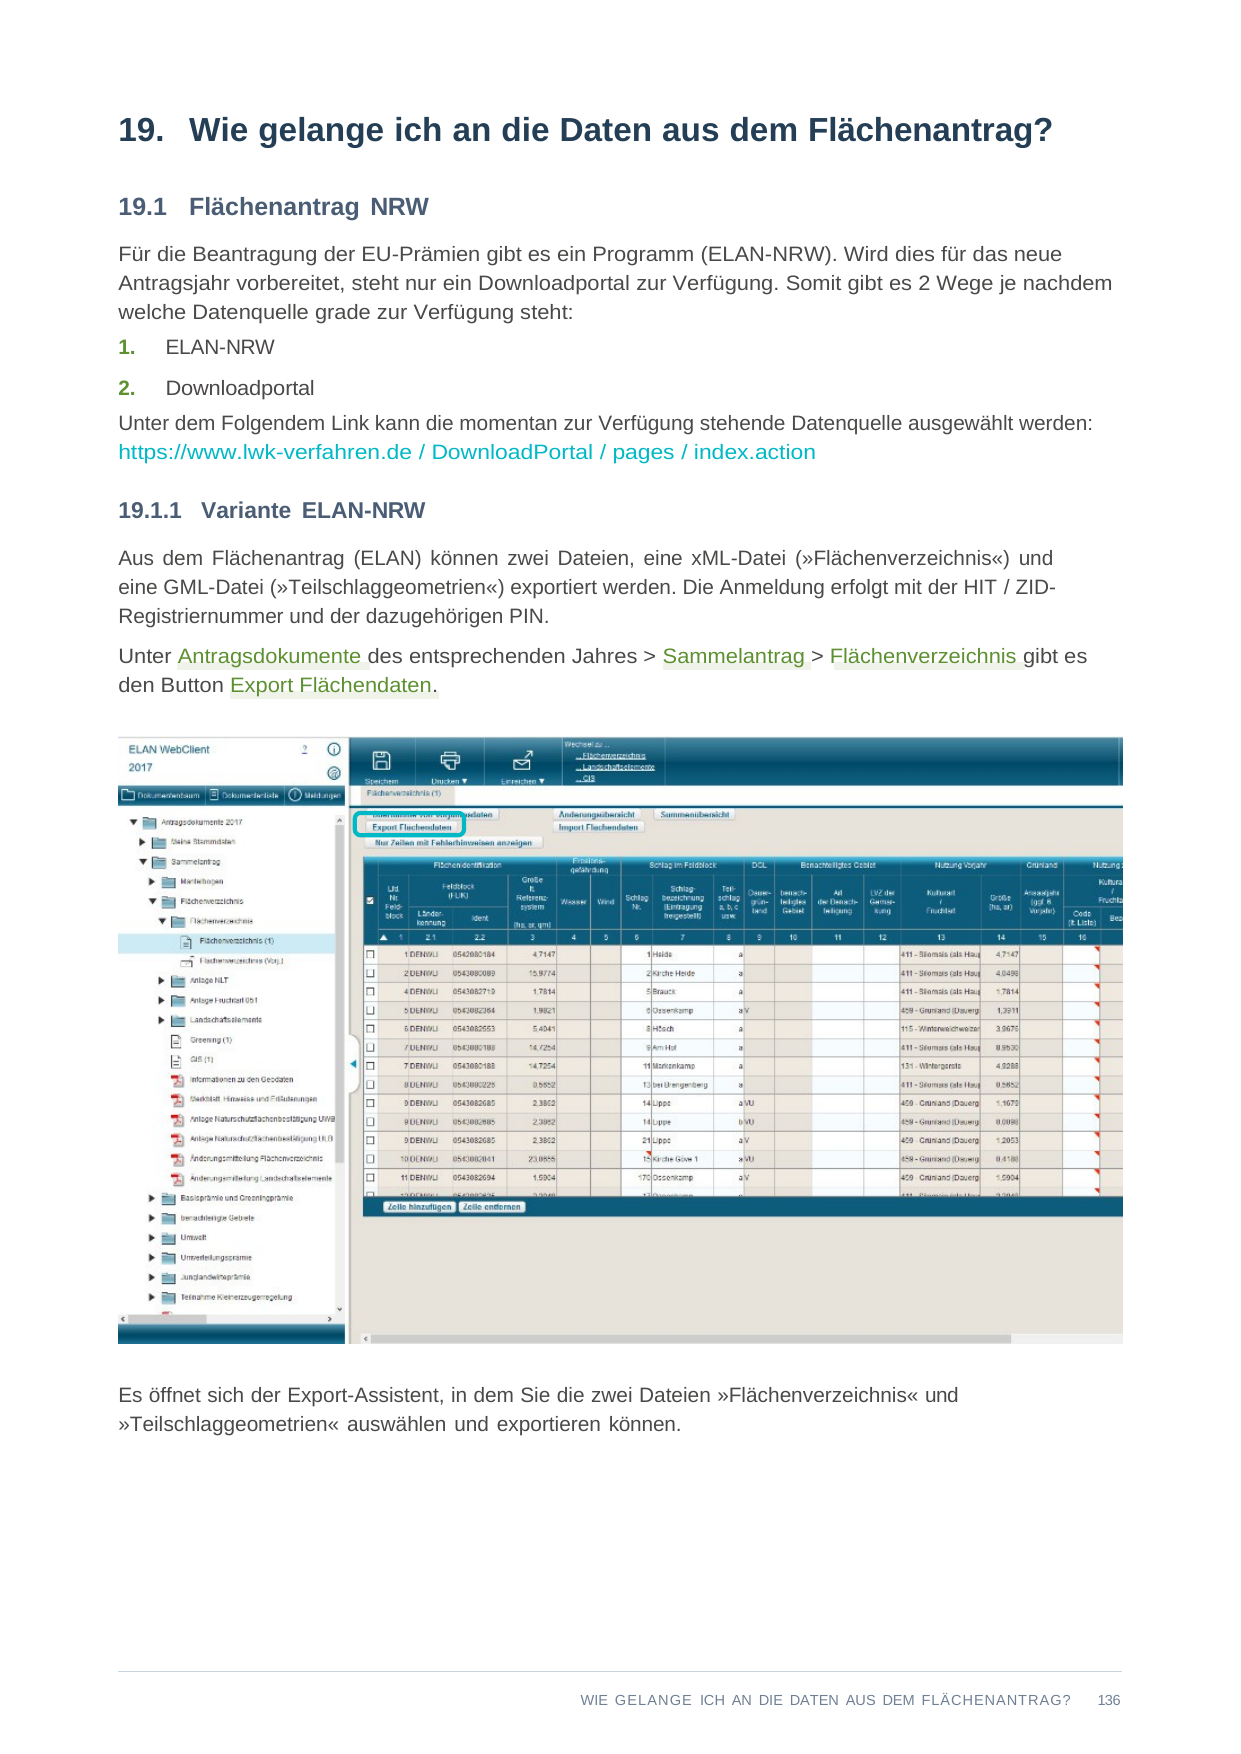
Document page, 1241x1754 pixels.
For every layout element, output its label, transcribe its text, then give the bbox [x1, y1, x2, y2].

picture [118, 736, 1123, 1344]
subtitle Flächenantrag NRW [118, 191, 1240, 220]
text »Teilschlaggeometrien« auswählen und exportieren können. [118, 1412, 1240, 1436]
subtitle Wie gelange ich an die Daten aus dem Flächenantrag? [118, 109, 1240, 148]
text Unter Antragsdokumente des entsprechenden Jahres > Sammelantrag > Flächenverzeichnis gibt es den Button Export Flächendaten. [118, 644, 1118, 697]
list ELAN-NRW [118, 335, 1240, 359]
list Downloadportal [118, 376, 1240, 400]
text Für die Beantragung der EU-Prämien gibt es ein Programm (ELAN-NRW). Wird dies für das neue Antragsjahr vorbereitet, steht nur ein Downloadportal zur Verfügung. Somit gibt es 2 Wege je nachdem welche Datenquelle grade zur Verfügung steht: [118, 242, 1118, 324]
text Aus dem Flächenantrag (ELAN) können zwei Dateien, eine xML-Datei (»Flächenverzeichnis«) und eine GML-Datei (»Teilschlaggeometrien«) exportiert werden. Die Anmeldung erfolgt mit der HIT / ZID- Registriernummer und der dazugehörigen PIN. [118, 546, 1081, 628]
text Es öffnet sich der Export-Assistent, in dem Sie die zwei Dateien »Flächenverzeichnis« und [118, 1383, 1240, 1407]
subtitle Variante ELAN-NRW [118, 497, 1240, 523]
text Unter dem Folgendem Link kann die momentan zur Verfügung stehende Datenquelle ausgewählt werden: https://www.lwk-verfahren.de / DownloadPortal / pages / index.action [118, 411, 1121, 464]
